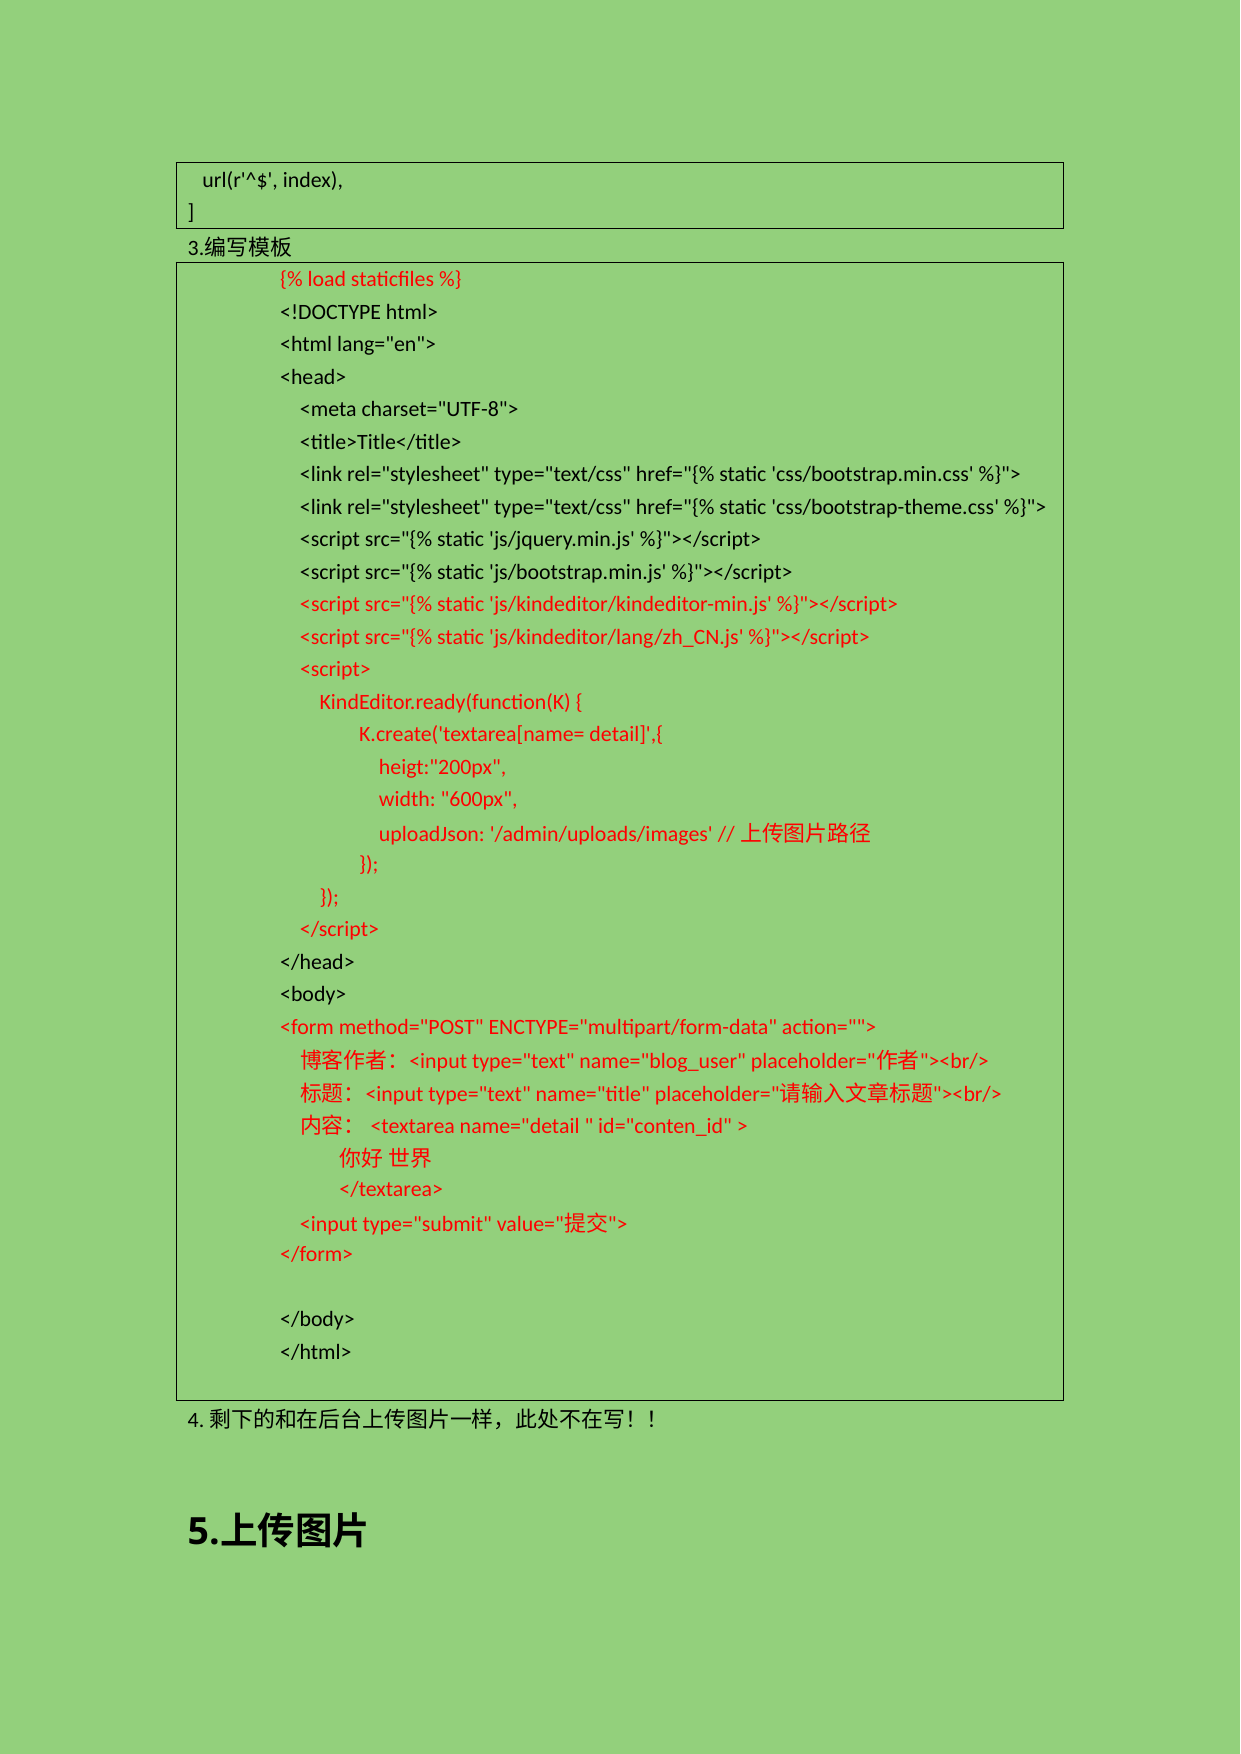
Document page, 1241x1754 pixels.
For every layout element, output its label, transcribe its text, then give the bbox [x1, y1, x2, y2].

table_header {% load staticfiles %} <!DOCTYPE html> <html lang="en"> <head> <meta charset="UTF-8"> <title>Title</title> <link rel="stylesheet" type="text/css" href="{% static 'css/bootstrap.min.css' %}"> <link rel="stylesheet" type="text/css" href="{% static 'css/bootstrap-theme.css' %}"> <script src="{% static 'js/jquery.min.js' %}"></script> <script src="{% static 'js/bootstrap.min.js' %}"></script> <script src="{% static 'js/kindeditor/kindeditor-min.js' %}"></script> <script src="{% static 'js/kindeditor/lang/zh_CN.js' %}"></script> <script> KindEditor.ready(function(K) { K.create('textarea[name= detail]',{ heigt:"200px", width: "600px", uploadJson: '/admin/uploads/images' // 上传图片路径 }); }); </script> </head> <body> <form method="POST" ENCTYPE="multipart/form-data" action=""> 博客作者：<input type="text" name="blog_user" placeholder="作者"><br/> 标题：<input type="text" name="title" placeholder="请输入文章标题"><br/> 内容： <textarea name="detail " id="conten_id" > 你好 世界 </textarea> <input type="submit" value="提交"> </form> </body> </html> [177, 263, 1063, 1400]
subtitle 5.上传图片 [187, 1495, 1053, 1560]
text 4. 剩下的和在后台上传图片一样，此处不在写！！ [187, 1401, 1053, 1434]
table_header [177, 163, 1063, 228]
text 3.编写模板 [187, 229, 1053, 262]
